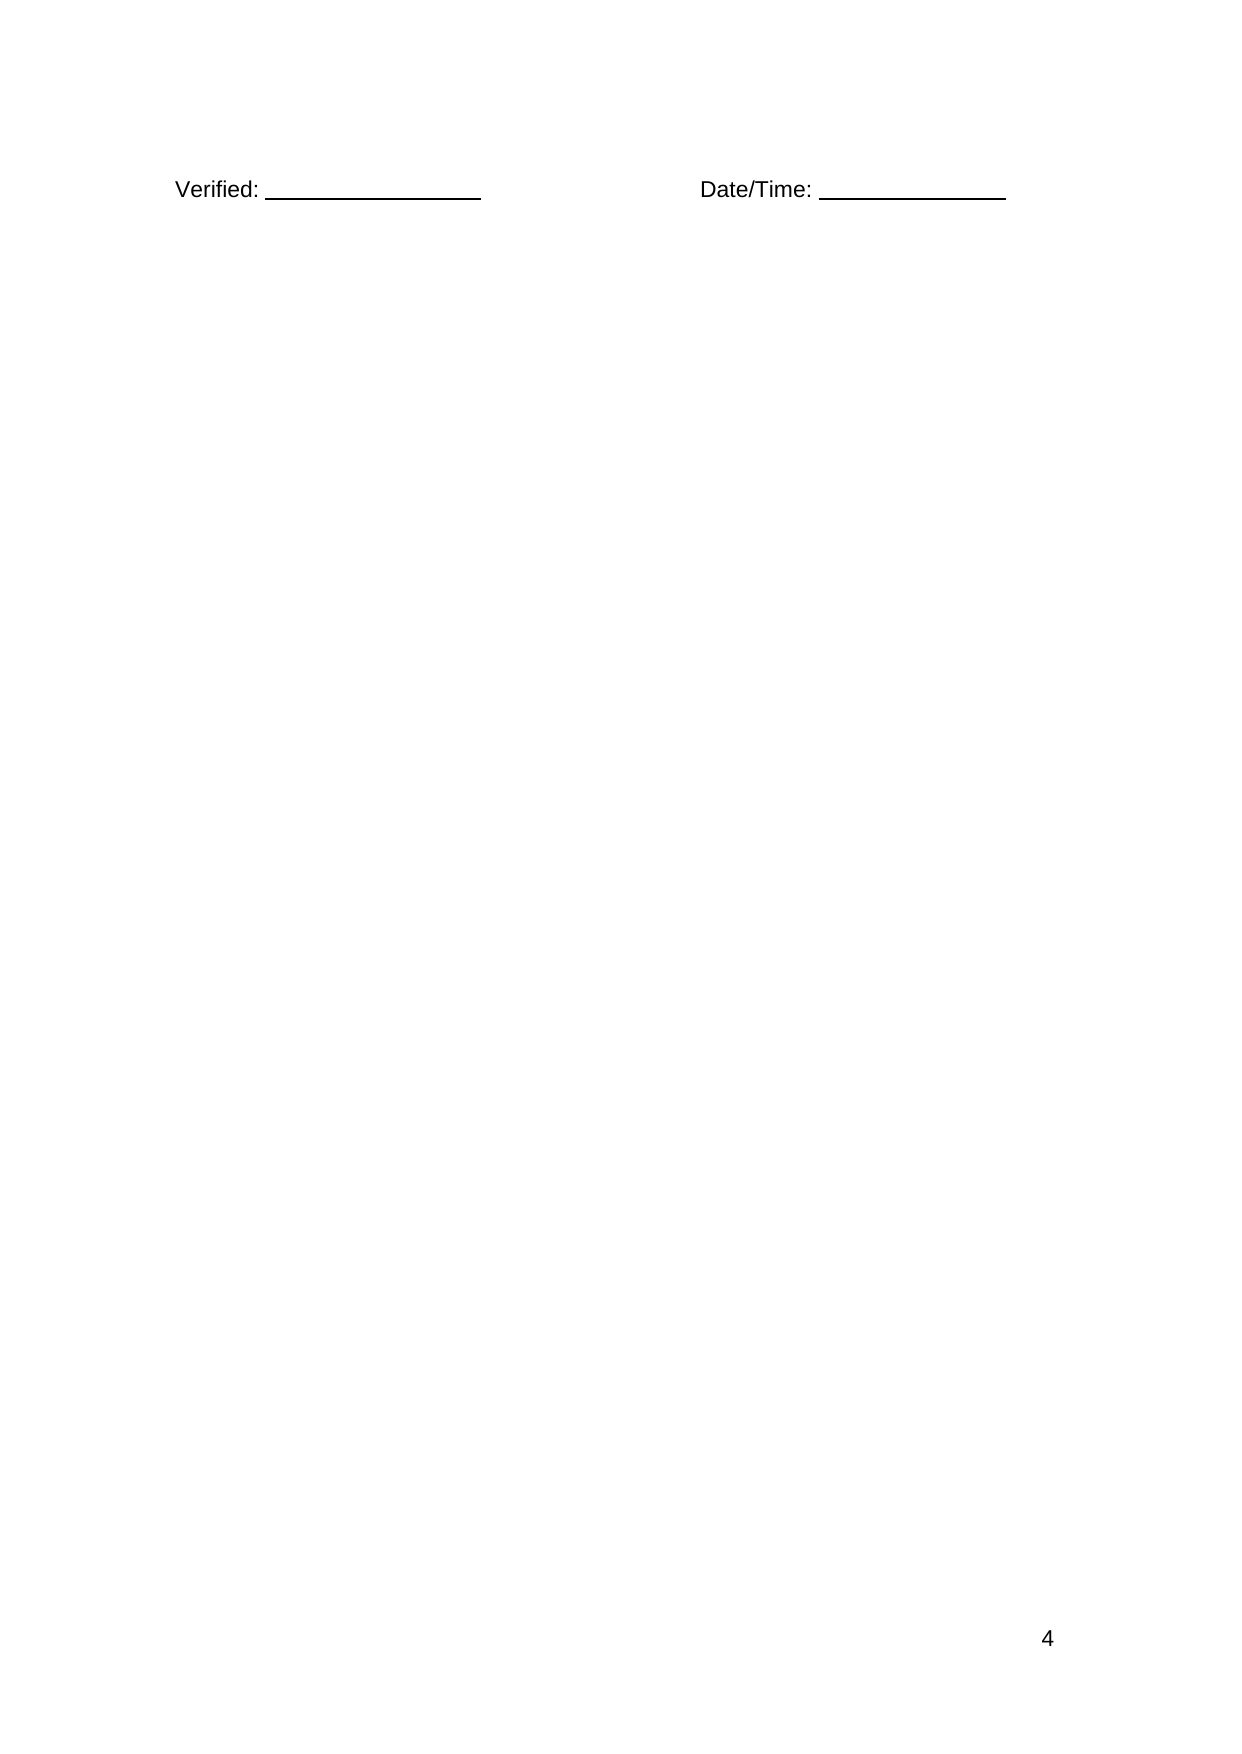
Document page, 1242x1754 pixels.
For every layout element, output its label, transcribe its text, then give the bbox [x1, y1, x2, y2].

text Verified: Date/Time: [175, 176, 1187, 202]
